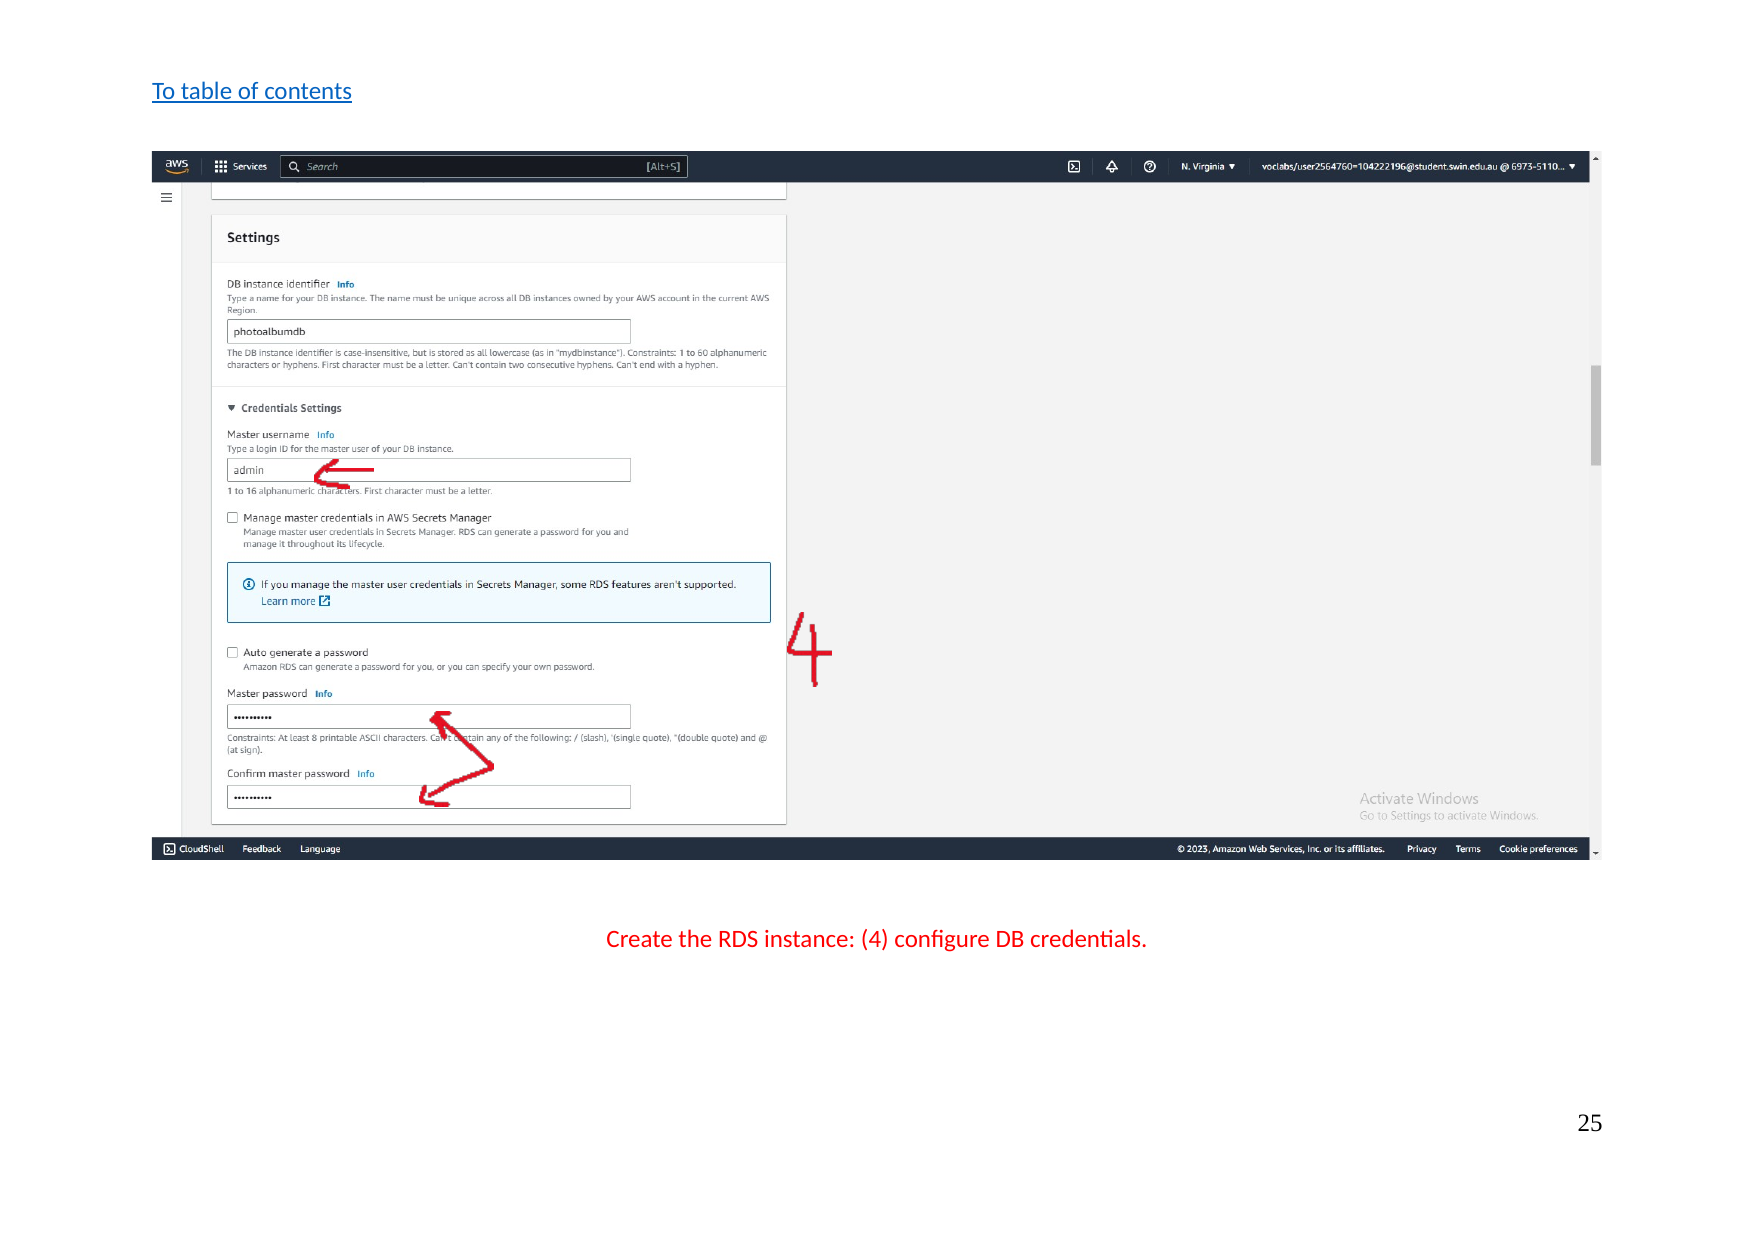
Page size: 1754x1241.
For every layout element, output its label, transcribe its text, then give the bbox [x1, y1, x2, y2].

text Create the RDS instance: (4) configure DB credentials. [152, 923, 1602, 954]
picture [151, 151, 1602, 860]
